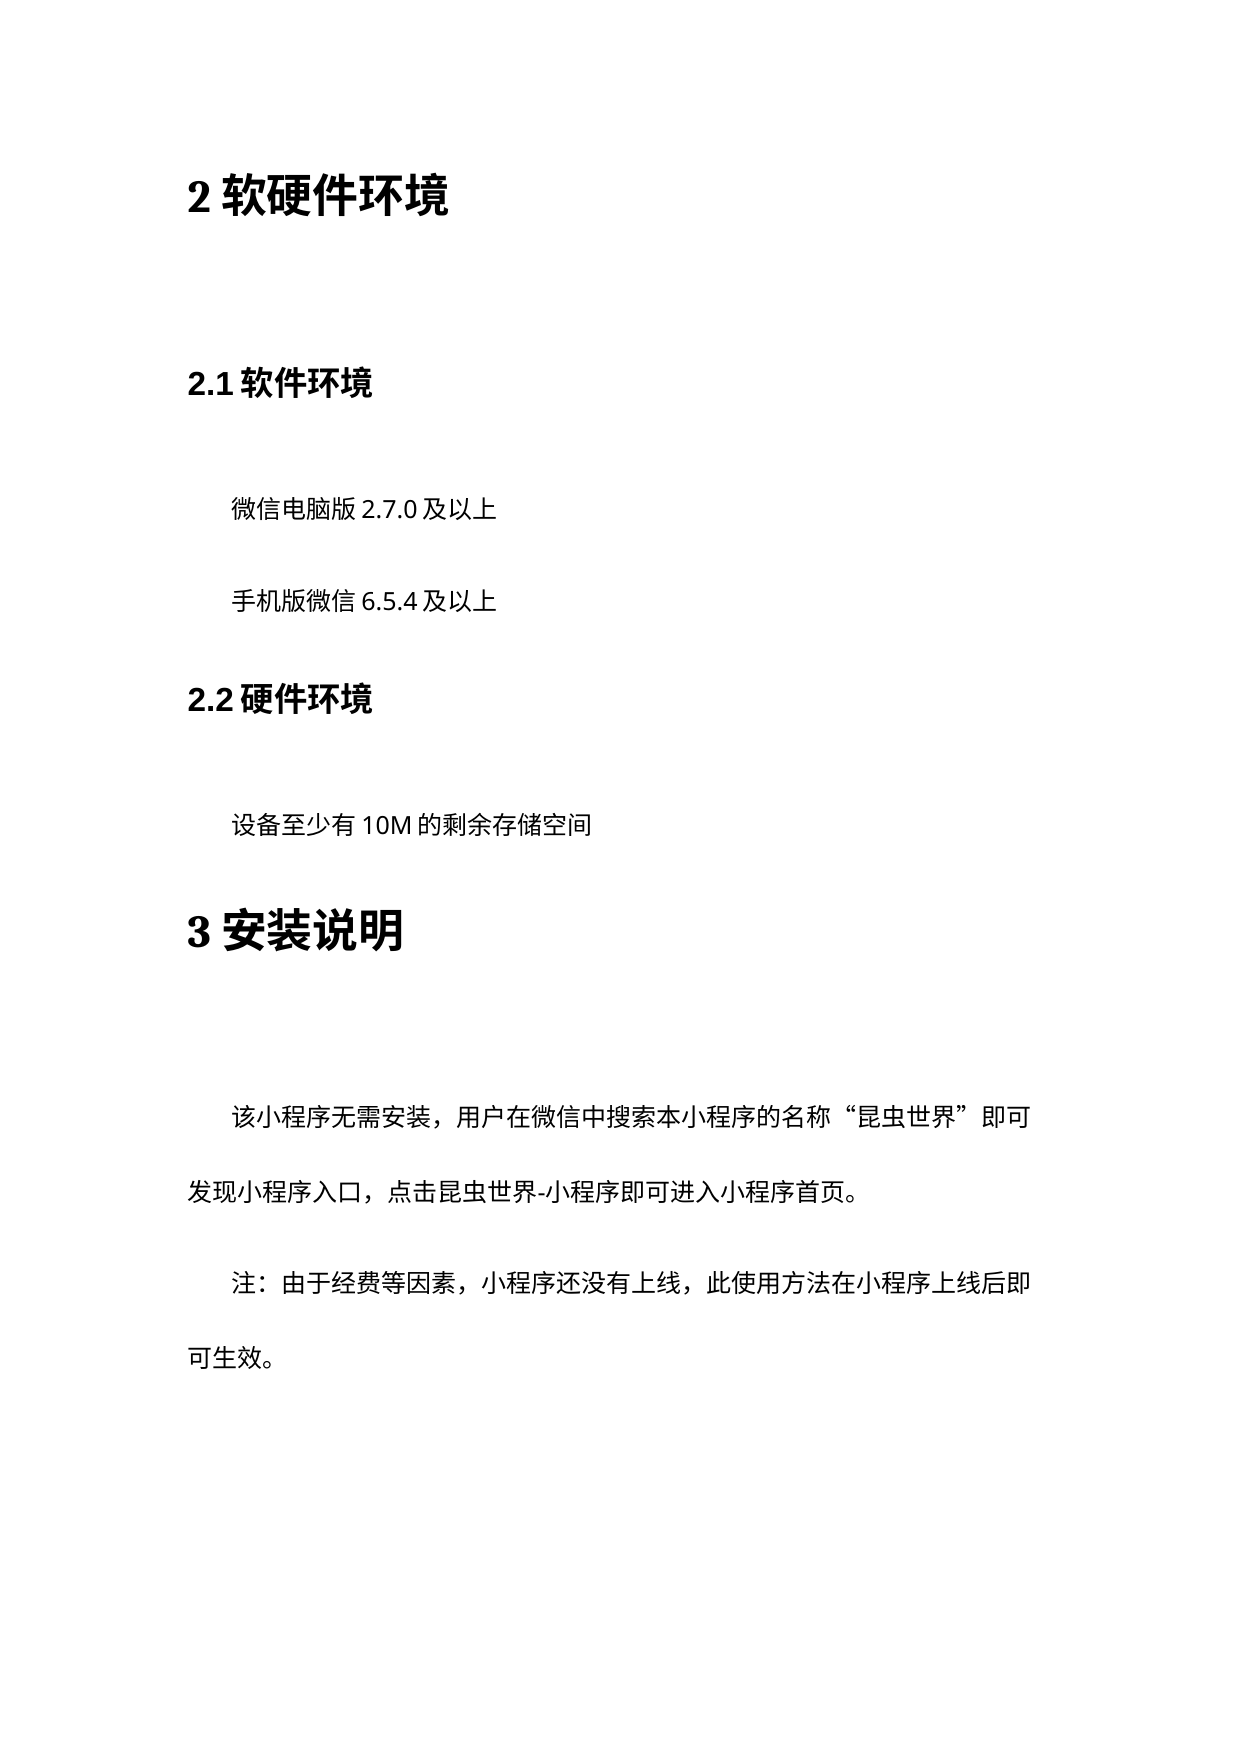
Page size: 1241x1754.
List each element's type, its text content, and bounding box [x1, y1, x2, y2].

subtitle 2 软硬件环境 [187, 162, 1053, 227]
text 设备至少有10M的剩余存储空间 [187, 791, 1053, 856]
text 手机版微信6.5.4及以上 [187, 567, 1053, 632]
text 注：由于经费等因素，小程序还没有上线，此使用方法在小程序上线后即可生效。 [187, 1249, 1053, 1389]
subtitle 3 安装说明 [187, 897, 1053, 962]
subtitle 2.1软件环境 [187, 349, 1053, 414]
text 微信电脑版2.7.0及以上 [187, 475, 1053, 540]
subtitle 2.2硬件环境 [187, 664, 1053, 729]
text 该小程序无需安装，用户在微信中搜索本小程序的名称“昆虫世界”即可发现小程序入口，点击昆虫世界-小程序即可进入小程序首页。 [187, 1083, 1053, 1223]
